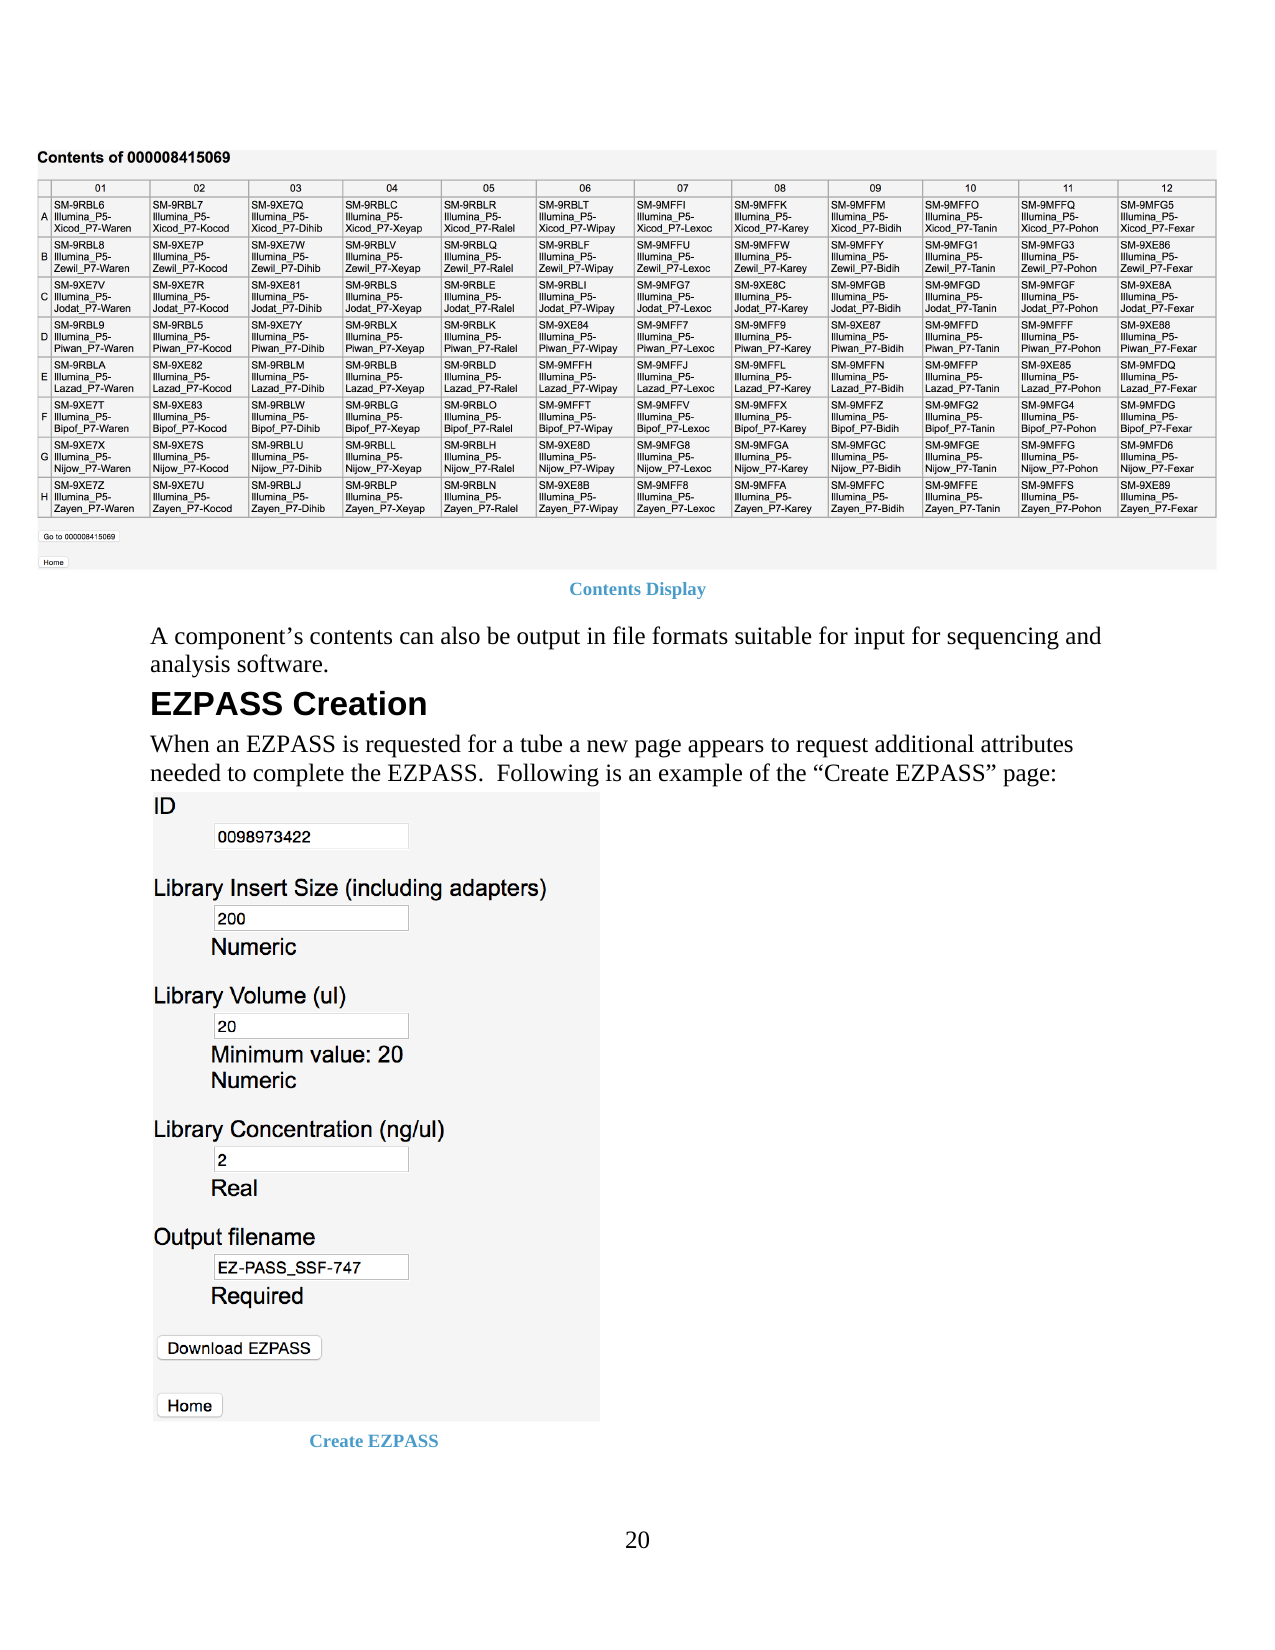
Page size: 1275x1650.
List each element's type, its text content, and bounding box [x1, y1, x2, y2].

picture [150, 792, 600, 1424]
picture [37, 150, 1219, 572]
text Contents Display [150, 578, 1125, 600]
text When an EZPASS is requested for a tube a new page appears to request additional attributes needed to complete the EZPASS. Following is an example of the “Create EZPASS” page: [150, 729, 1125, 787]
text Create EZPASS [150, 1430, 1125, 1451]
subtitle EZPASS Creation [150, 684, 1125, 723]
text A component’s contents can also be output in file formats suitable for input for sequencing and analysis software. [150, 621, 1125, 678]
